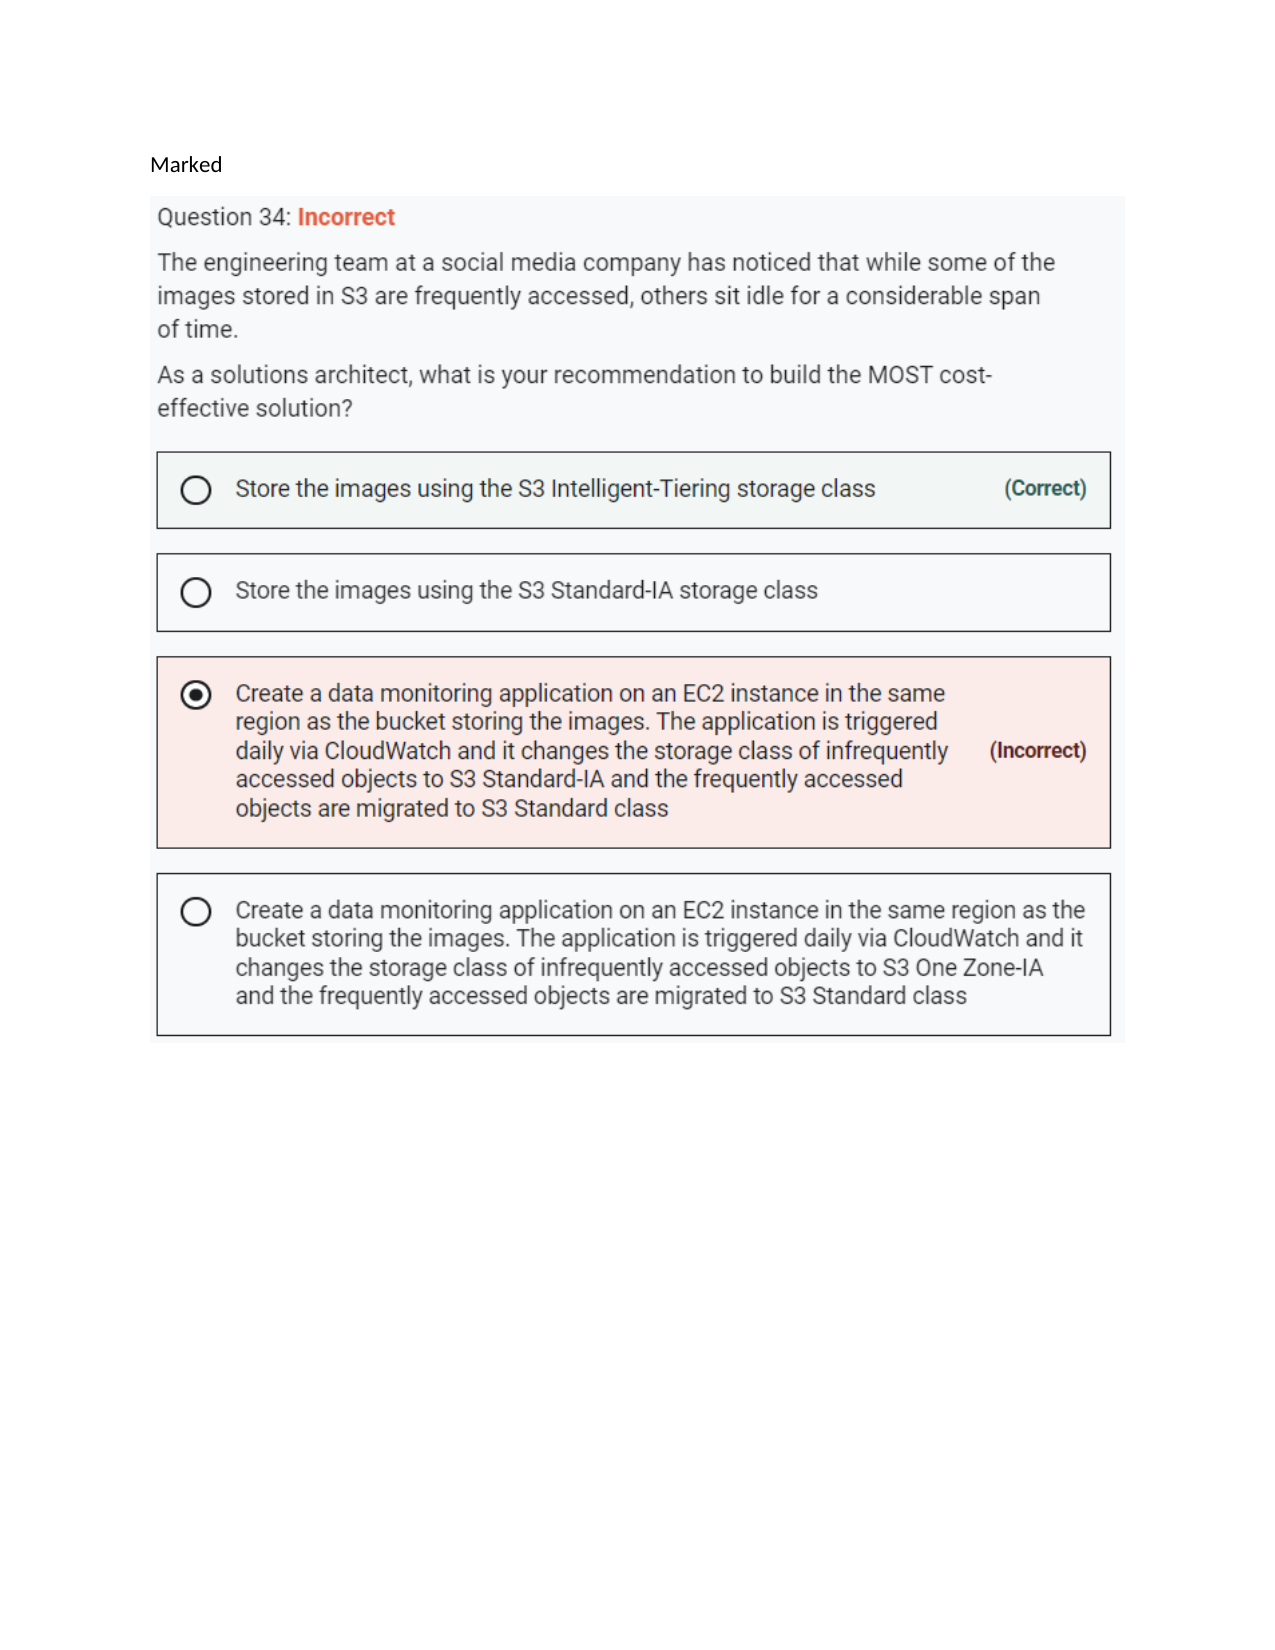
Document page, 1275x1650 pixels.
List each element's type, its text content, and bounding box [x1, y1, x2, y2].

text Marked [150, 150, 1181, 178]
picture [150, 196, 1125, 1043]
